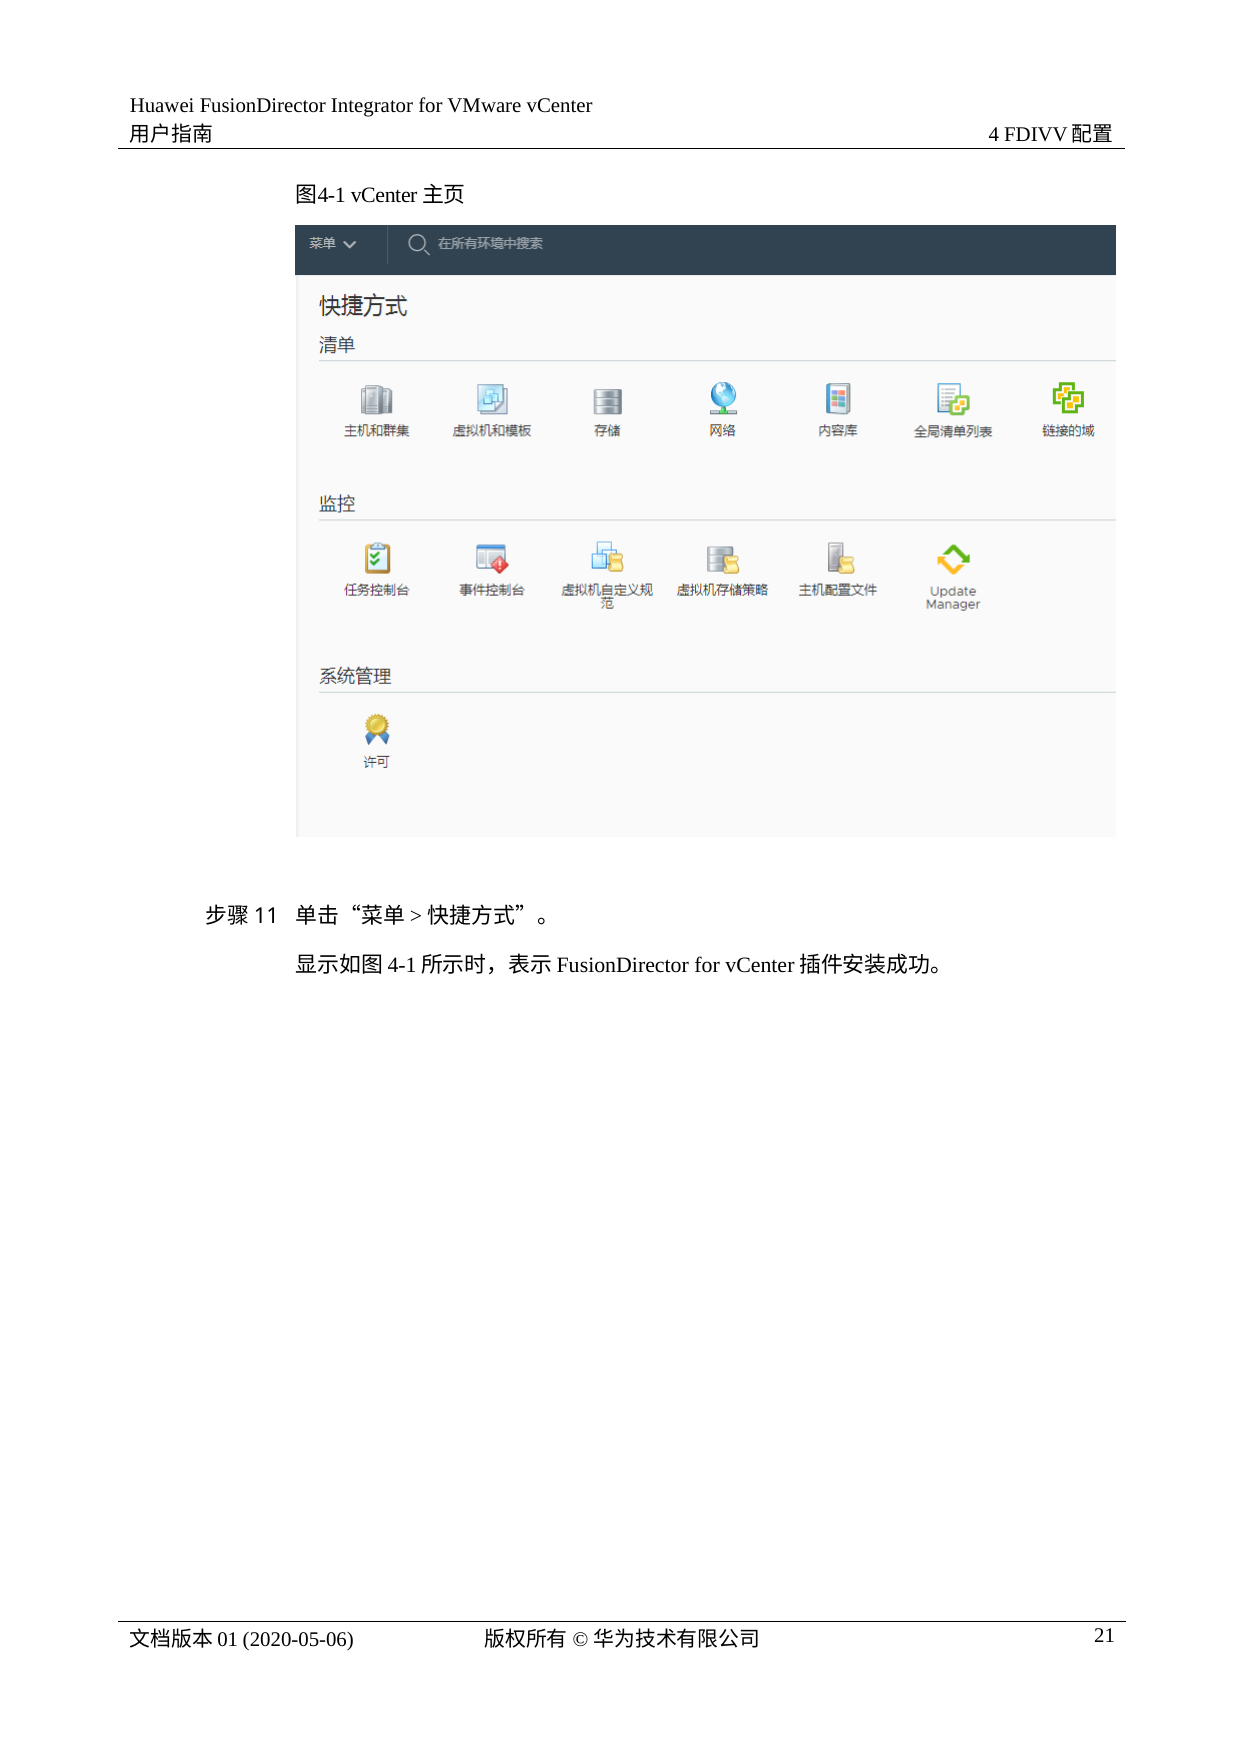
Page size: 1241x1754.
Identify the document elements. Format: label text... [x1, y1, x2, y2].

text vCenter主页 [295, 177, 1122, 209]
text 显示如图4-15所示时，表示FusionDirector for vCenter插件安装成功。 [295, 947, 1122, 978]
picture [295, 225, 1116, 840]
text 单击“菜单 > 快捷方式”。 [279, 898, 1122, 930]
